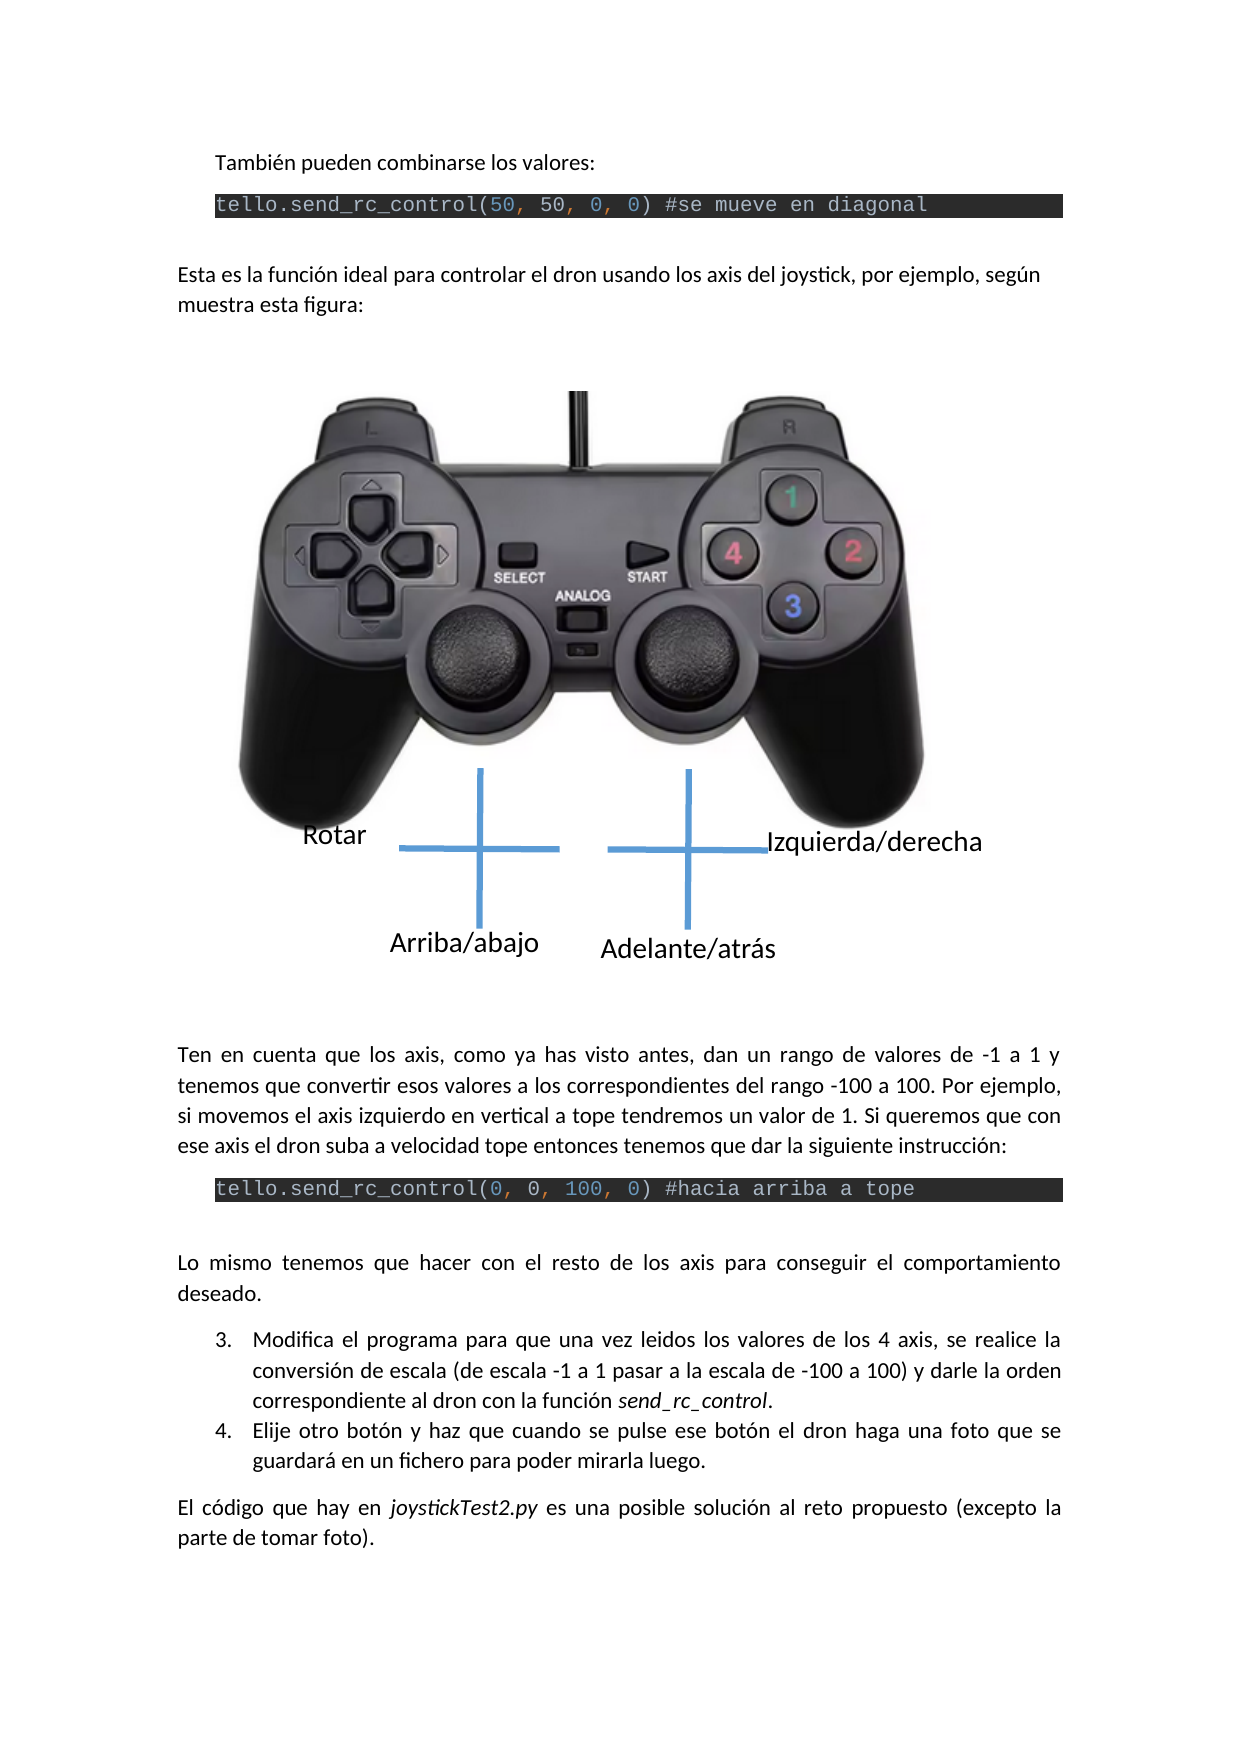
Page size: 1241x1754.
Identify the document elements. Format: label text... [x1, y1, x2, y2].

text Lo mismo tenemos que hacer con el resto de los axis para conseguir el comportamiento deseado. [177, 1248, 1063, 1307]
text Ten en cuenta que los axis, como ya has visto antes, dan un rango de valores de -1 a 1 y tenemos que convertir esos valores a los correspondientes del rango -100 a 100. Por ejemplo, si movemos el axis izquierdo en vertical a tope tendremos un valor de 1. Si queremos que con ese axis el dron suba a velocidad tope entonces tenemos que dar la siguiente instrucción: [177, 1041, 1063, 1159]
text El código que hay en joystickTest2.py es una posible solución al reto propuesto (excepto la parte de tomar foto). [177, 1493, 1063, 1552]
text tello.send_rc_control(0, 0, 100, 0) #hacia arriba a tope [215, 1178, 1063, 1202]
list Elije otro botón y haz que cuando se pulse ese botón el dron haga una foto que se guardará en un fichero para poder mirarla luego. [215, 1416, 1063, 1474]
text Esta es la función ideal para controlar el dron usando los axis del joystick, por ejemplo, según muestra esta figura: [177, 260, 1063, 318]
picture [227, 391, 959, 858]
text También pueden combinarse los valores: [215, 148, 1063, 176]
list Modifica el programa para que una vez leidos los valores de los 4 axis, se realice la conversión de escala (de escala -1 a 1 pasar a la escala de -100 a 100) y darle la orden correspondiente al dron con la función send_rc_control. [215, 1326, 1063, 1414]
text tello.send_rc_control(50, 50, 0, 0) #se mueve en diagonal [215, 194, 1063, 218]
